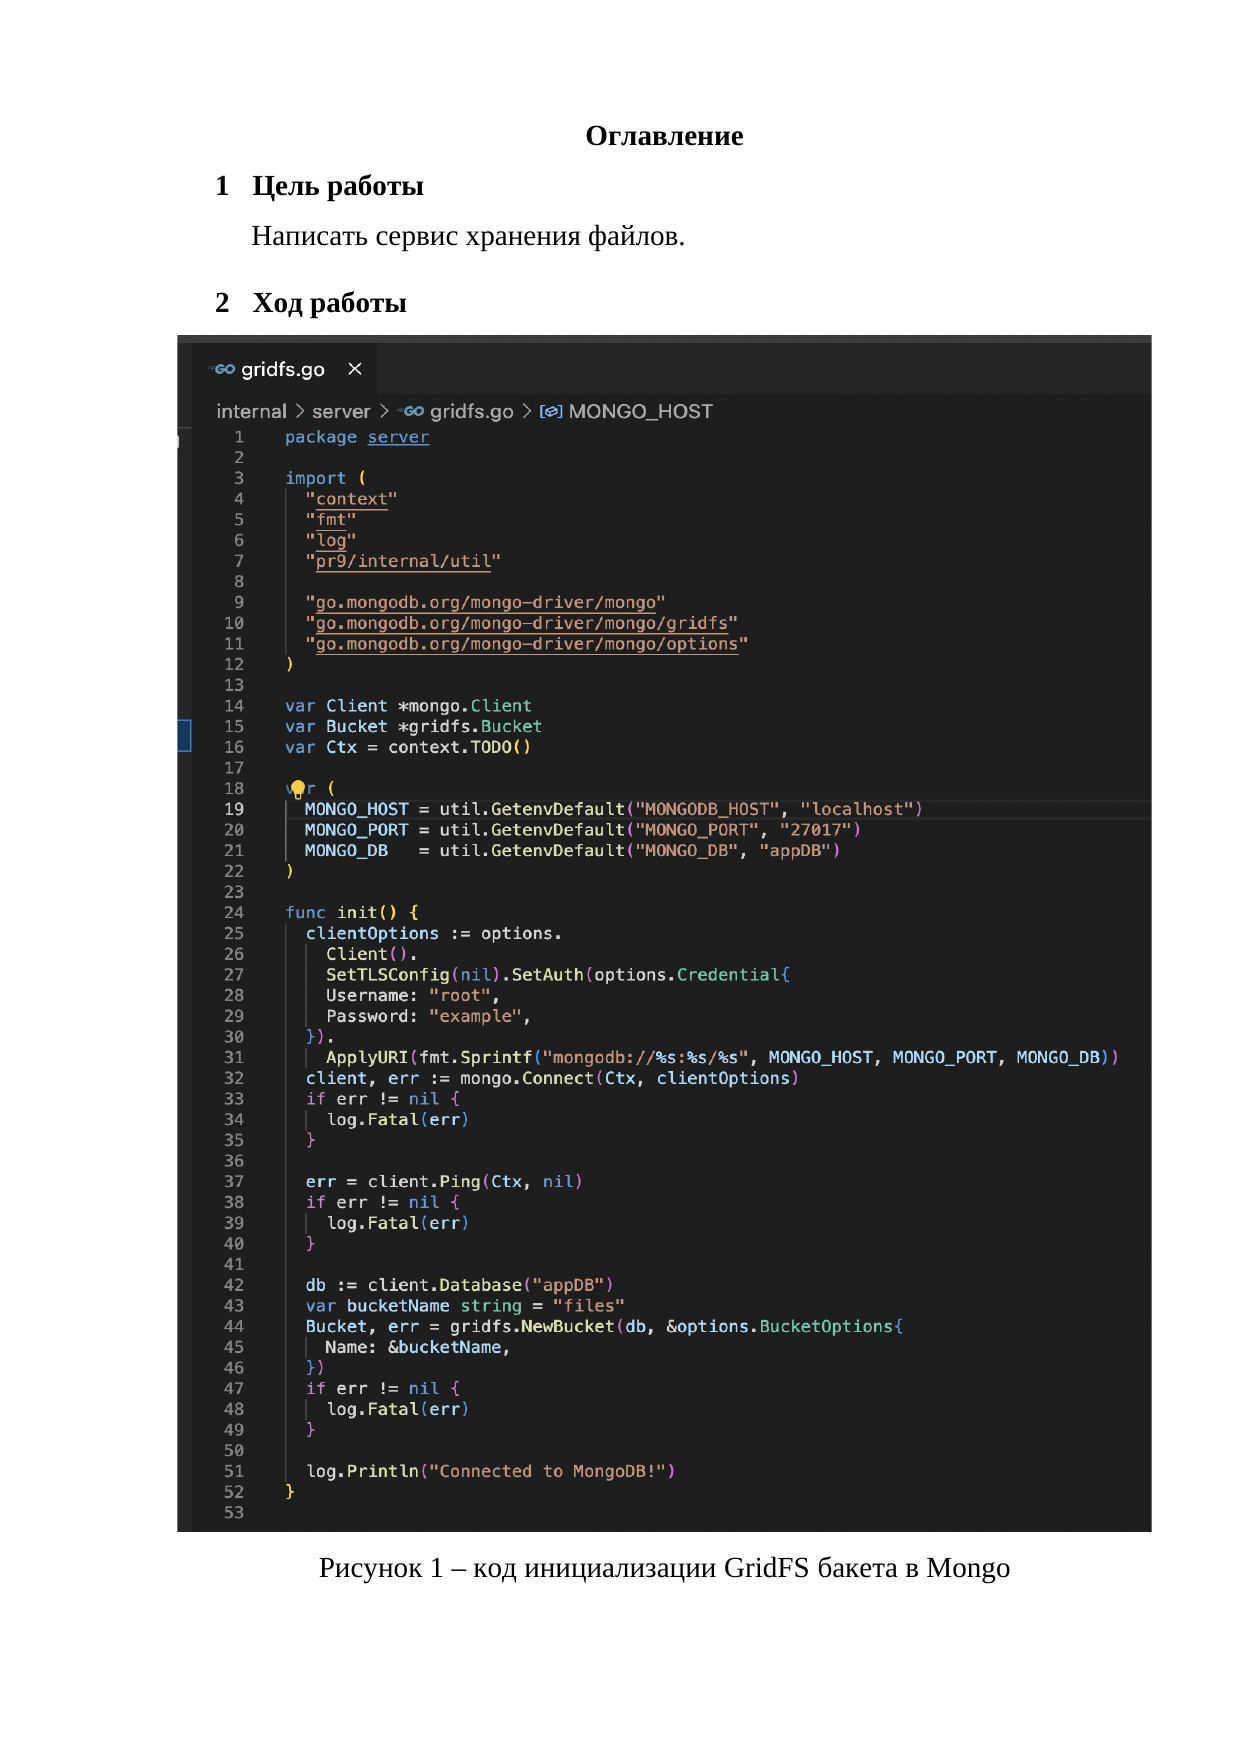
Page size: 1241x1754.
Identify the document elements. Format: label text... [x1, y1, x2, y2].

subtitle Оглавление [177, 118, 1152, 152]
picture [177, 335, 1152, 1532]
text Рисунок 1 – код инициализации GridFS бакета в Mongo [177, 1550, 1152, 1584]
subtitle Ход работы [215, 286, 1152, 319]
text Написать сервис хранения файлов. [177, 218, 1152, 252]
subtitle Цель работы [215, 168, 1152, 202]
